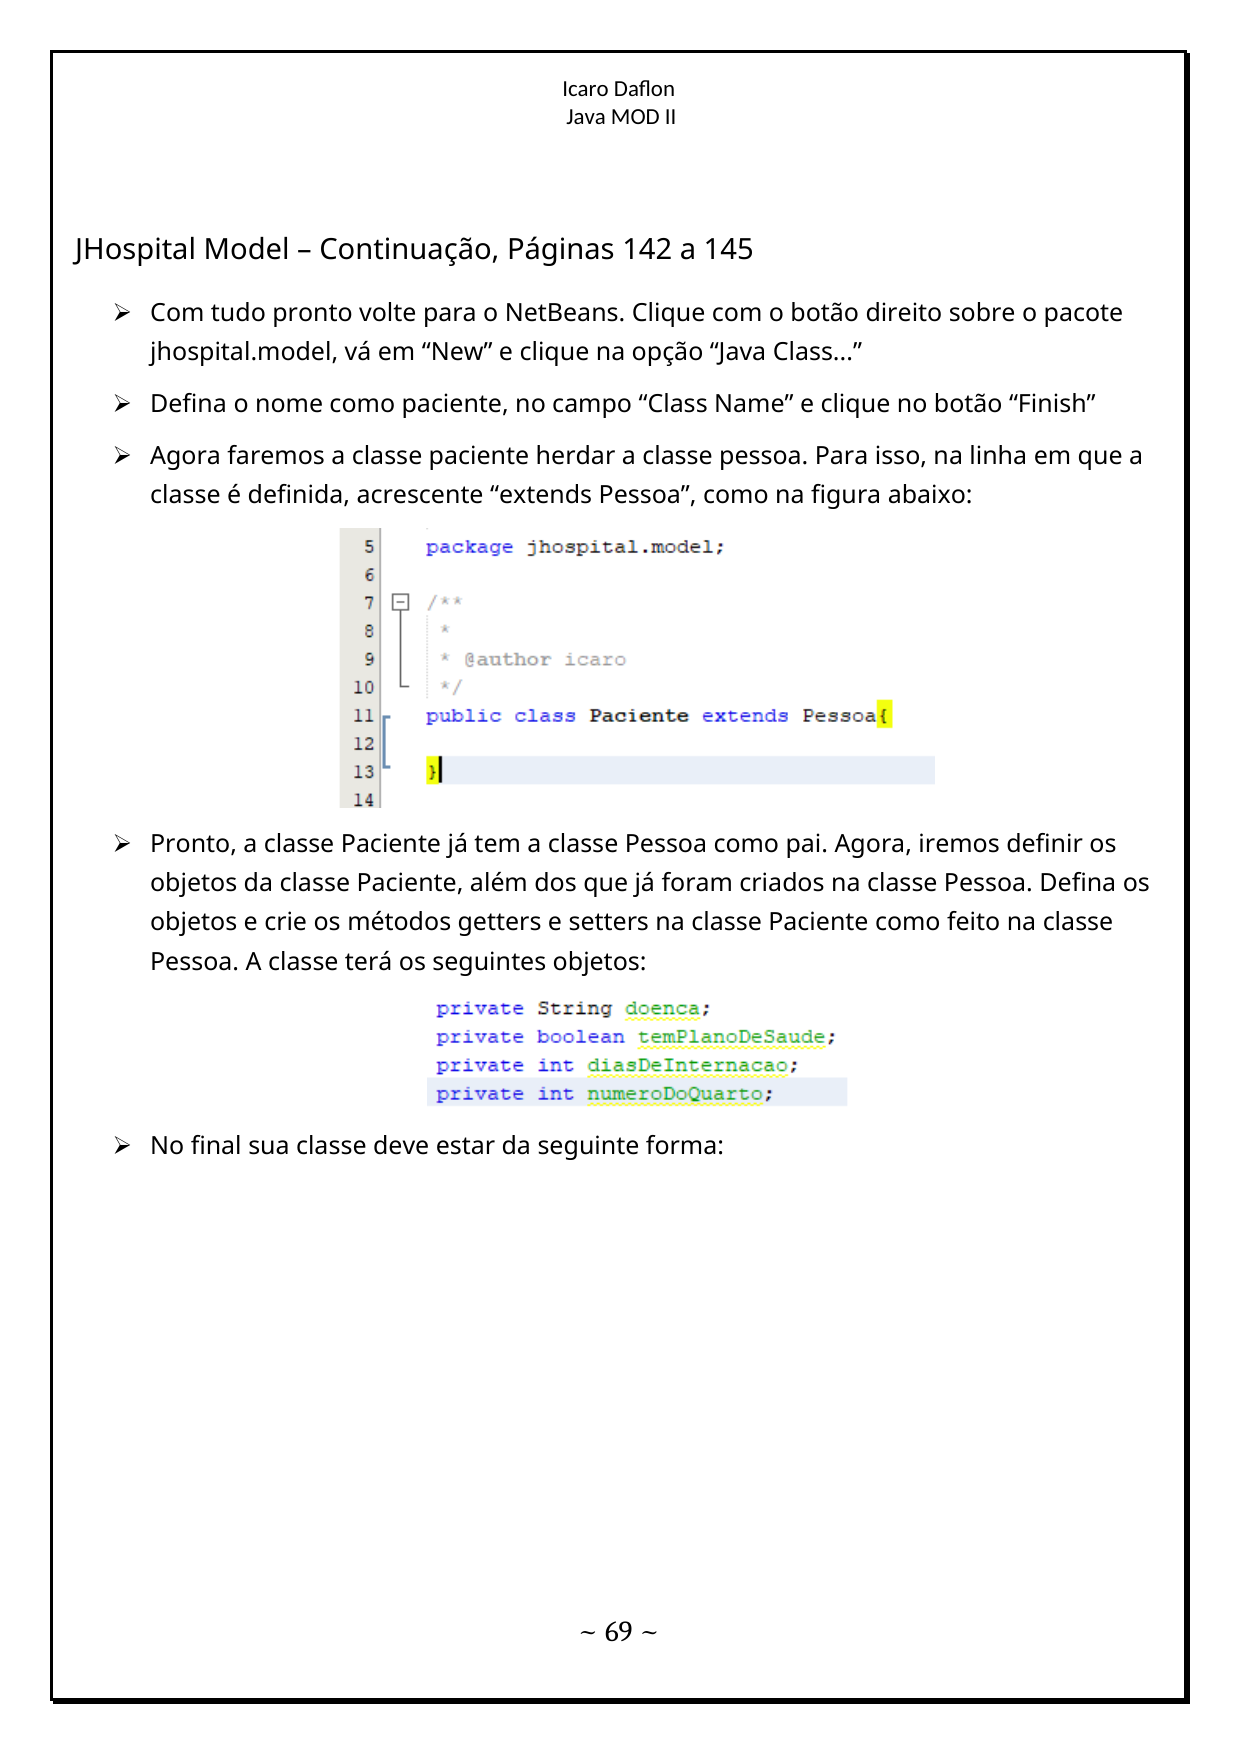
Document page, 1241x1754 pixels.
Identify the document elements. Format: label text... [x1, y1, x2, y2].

text Defina o nome como paciente, no campo “Class Name” e clique no botão “Finish” [112, 386, 1162, 420]
picture [339, 528, 935, 808]
text Agora faremos a classe paciente herdar a classe pessoa. Para isso, na linha em que a classe é definida, acrescente “extends Pessoa”, como na figura abaixo: [112, 437, 1162, 511]
text Pronto, a classe Paciente já tem a classe Pessoa como pai. Agora, iremos definir os objetos da classe Paciente, além dos que já foram criados na classe Pessoa. Defina os objetos e crie os métodos getters e setters na classe Paciente como feito na classe Pessoa. A classe terá os seguintes objetos: [112, 826, 1162, 977]
text No final sua classe deve estar da seguinte forma: [112, 1128, 1162, 1162]
text JHospital Model – Continuação, Páginas 142 a 145 [75, 228, 1162, 268]
picture [427, 994, 848, 1111]
text Com tudo pronto volte para o NetBeans. Clique com o botão direito sobre o pacote jhospital.model, vá em “New” e clique na opção “Java Class...” [112, 295, 1162, 368]
